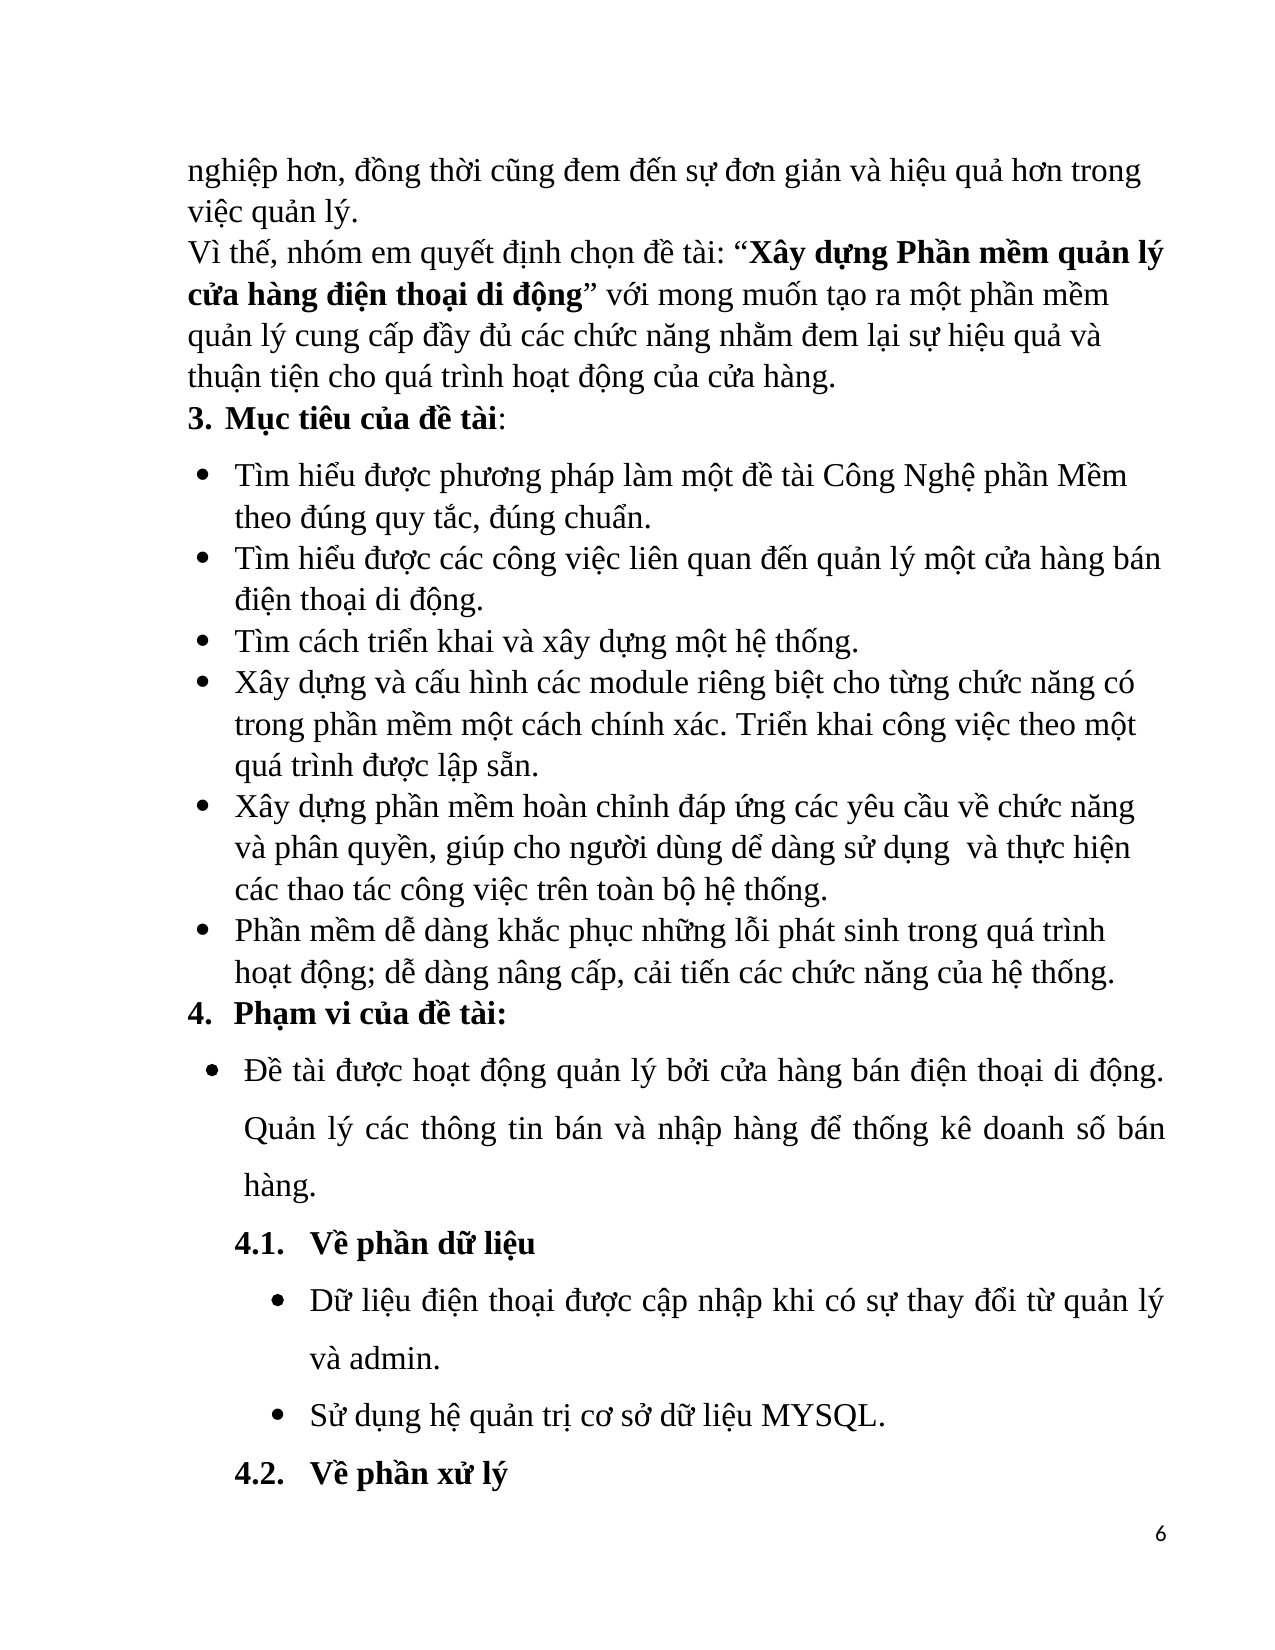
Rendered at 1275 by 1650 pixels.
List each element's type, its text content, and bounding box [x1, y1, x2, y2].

list Về phần xử lý [234, 1453, 1167, 1492]
list Về phần dữ liệu [234, 1223, 1167, 1262]
list Tìm hiểu được các công việc liên quan đến quản lý một cửa hàng bán điện thoại di động. [197, 538, 1167, 618]
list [187, 150, 1167, 230]
list Xây dựng phần mềm hoàn chỉnh đáp ứng các yêu cầu về chức năng và phân quyền, giúp cho người dùng dể dàng sử dụng và thực hiện các thao tác công việc trên toàn bộ hệ thống. [197, 786, 1167, 907]
list Phần mềm dễ dàng khắc phục những lỗi phát sinh trong quá trình hoạt động; dễ dàng nâng cấp, cải tiến các chức năng của hệ thống. [197, 911, 1167, 990]
list Dữ liệu điện thoại được cập nhập khi có sự thay đổi từ quản lý và admin. [272, 1281, 1167, 1377]
list Xây dựng và cấu hình các module riêng biệt cho từng chức năng có trong phần mềm một cách chính xác. Triển khai công việc theo một quá trình được lập sẵn. [197, 662, 1167, 783]
list Sử dụng hệ quản trị cơ sở dữ liệu MYSQL. [272, 1396, 1167, 1434]
list Tìm hiểu được phương pháp làm một đề tài Công Nghệ phần Mềm theo đúng quy tắc, đúng chuẩn. [197, 456, 1167, 535]
list Vì thế, nhóm em quyết định chọn đề tài: “Xây dựng Phần mềm quản lý cửa hàng điện thoại di động” với mong muốn tạo ra một phần mềm quản lý cung cấp đầy đủ các chức năng nhằm đem lại sự hiệu quả và thuận tiện cho quá trình hoạt động của cửa hàng. [187, 233, 1167, 395]
list Mục tiêu của đề tài: [187, 398, 1167, 436]
list Đề tài được hoạt động quản lý bởi cửa hàng bán điện thoại di động. Quản lý các thông tin bán và nhập hàng để thống kê doanh số bán hàng. [206, 1051, 1167, 1204]
list Phạm vi của đề tài: [187, 993, 1167, 1032]
list Tìm cách triển khai và xây dựng một hệ thống. [197, 621, 1167, 659]
